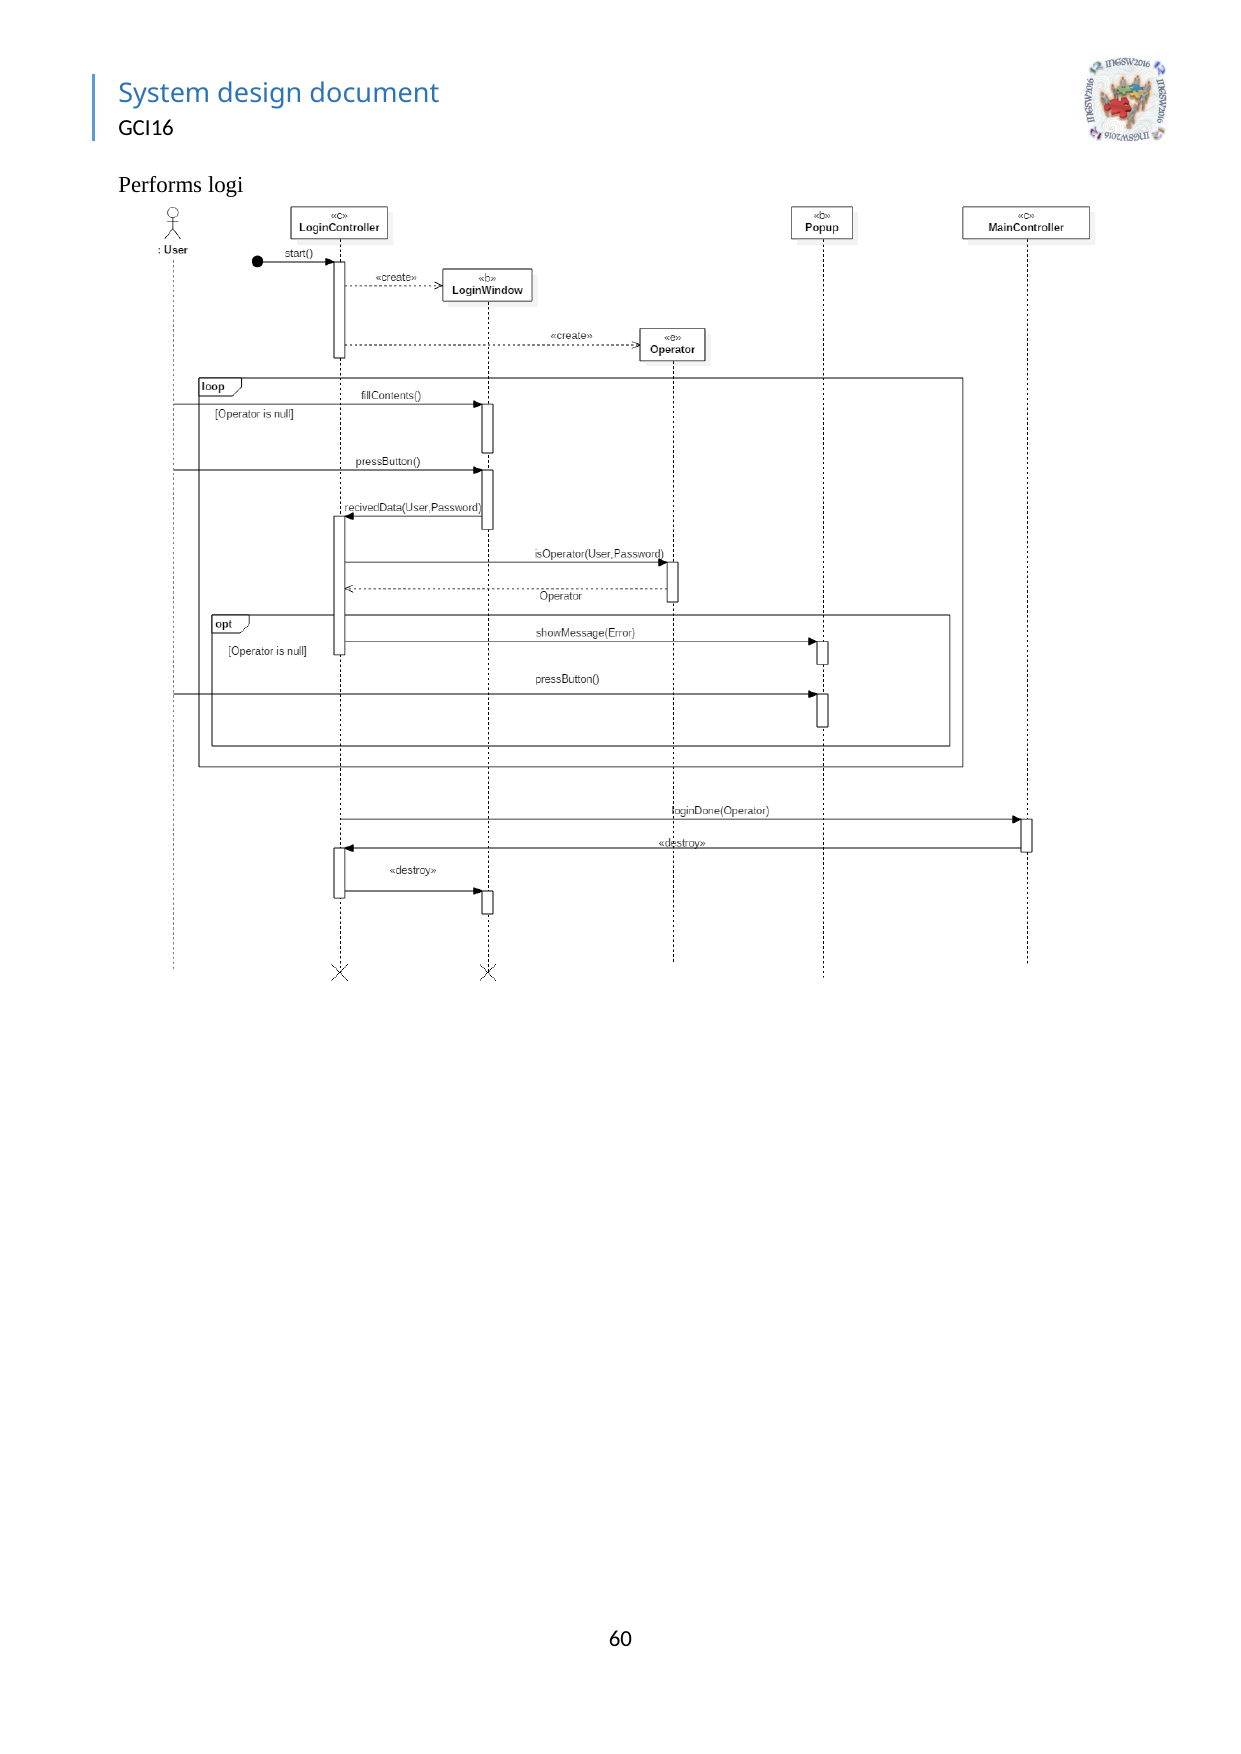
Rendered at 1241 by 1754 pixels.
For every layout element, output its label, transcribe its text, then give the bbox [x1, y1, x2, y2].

picture [118, 198, 1122, 1010]
subtitle Deletes injunctionsPerforms logi [118, 171, 1122, 198]
picture [1076, 55, 1171, 149]
